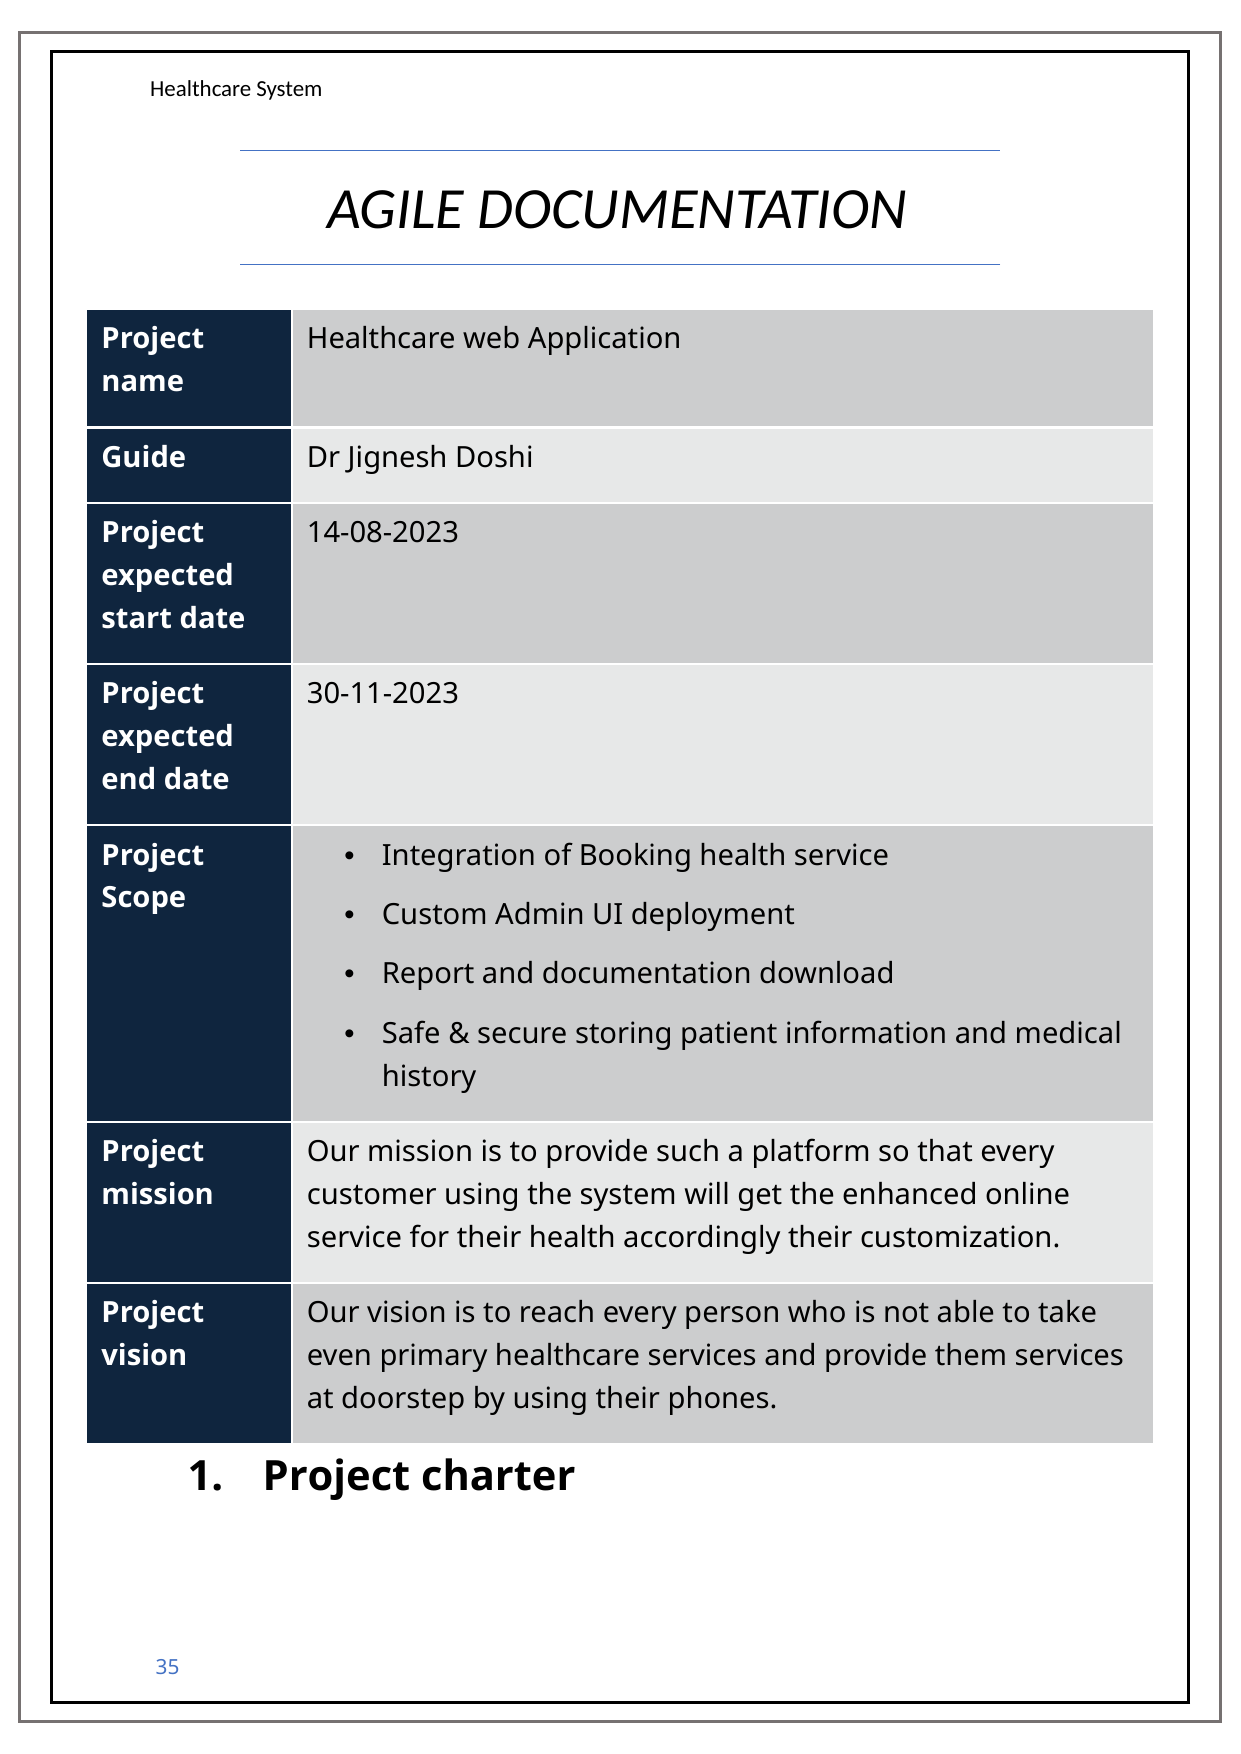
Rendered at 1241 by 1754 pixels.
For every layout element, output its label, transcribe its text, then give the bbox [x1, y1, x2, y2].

table_cell Our vision is to reach every person who is not able to take even primary healthcare services and provide them services at doorstep by using their phones. [293, 1284, 1153, 1443]
table_cell Project mission [87, 1123, 291, 1282]
table_header Healthcare web Application [293, 310, 1153, 426]
text AGILE DOCUMENTATION [240, 151, 1000, 264]
table_cell 14-08-2023 [293, 504, 1153, 663]
table_cell Project expected end date [87, 665, 291, 824]
table_cell 30-11-2023 [293, 665, 1153, 824]
table_cell Project Scope [87, 826, 291, 1121]
table_header Project name [87, 310, 291, 426]
table_cell Dr Jignesh Doshi [293, 429, 1153, 502]
table_cell Guide [87, 429, 291, 502]
table_cell Project vision [87, 1284, 291, 1443]
table_cell Integration of Booking health service Custom Admin UI deployment Report and documentation download Safe & secure storing patient information and medical history [293, 826, 1153, 1121]
list Project charter [187, 1445, 1090, 1502]
table_cell Project expected start date [87, 504, 291, 663]
table_cell Our mission is to provide such a platform so that every customer using the system will get the enhanced online service for their health accordingly their customization. [293, 1123, 1153, 1282]
